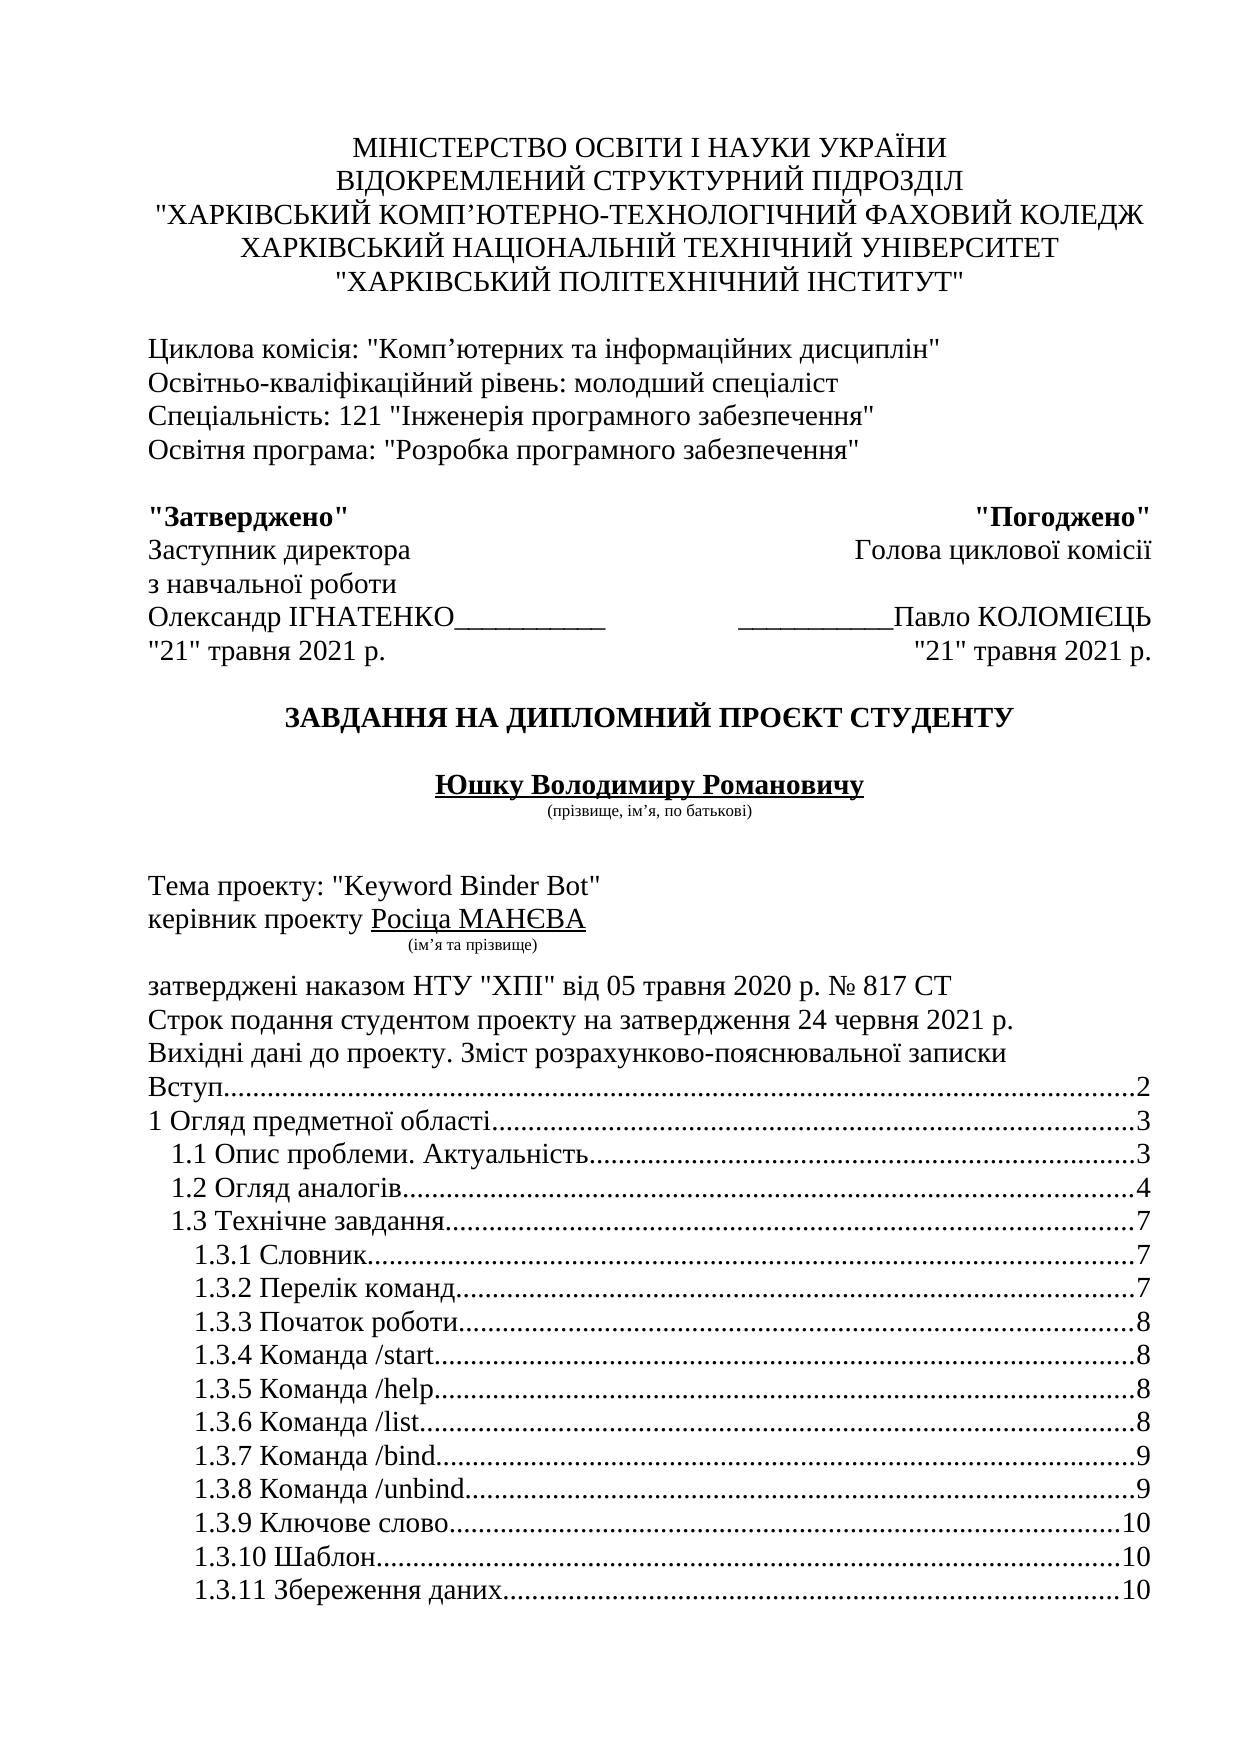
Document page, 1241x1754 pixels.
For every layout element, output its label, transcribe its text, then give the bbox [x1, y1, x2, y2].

text керівник проекту Росіца МАНЄВА [148, 901, 1152, 935]
text (прізвище, ім’я, по батькові) [148, 801, 1152, 834]
text МІНІСТЕРСТВО ОСВІТИ І НАУКИ УКРАЇНИ [148, 130, 1152, 163]
text ЗАВДАННЯ НА ДИПЛОМНИЙ ПРОЄКТ СТУДЕНТУ [148, 700, 1152, 734]
text "ХАРКІВСЬКИЙ ПОЛІТЕХНІЧНИЙ ІНСТИТУТ" [148, 264, 1152, 298]
text Освітня програма: "Розробка програмного забезпечення" [148, 432, 1152, 465]
text Вихідні дані до проекту. Зміст розрахунково-пояснювальної записки [148, 1036, 1152, 1069]
text ВІДОКРЕМЛЕНИЙ СТРУКТУРНИЙ ПІДРОЗДІЛ [148, 163, 1152, 197]
text "ХАРКІВСЬКИЙ КОМП’ЮТЕРНО-ТЕХНОЛОГІЧНИЙ ФАХОВИЙ КОЛЕДЖ [148, 197, 1152, 231]
text Тема проекту: "Keyword Binder Bot" [148, 868, 1152, 901]
text Циклова комісія: "Комп’ютерних та інформаційних дисциплін" [148, 331, 1152, 365]
text "Затверджено" "Погоджено" [148, 499, 1152, 532]
text Олександр ІГНАТЕНКО Павло КОЛОМІЄЦЬ [148, 599, 1152, 633]
text "21" травня 2021 р. "21" травня 2021 р. [148, 633, 1152, 667]
text Освітньо-кваліфікаційний рівень: молодший спеціаліст [148, 365, 1152, 398]
text Заступник директора Голова циклової комісії [148, 532, 1152, 566]
text з навчальної роботи [148, 566, 1152, 599]
text Юшку Володимиру Романовичу [148, 767, 1152, 801]
text Спеціальність: 121 "Інженерія програмного забезпечення" [148, 398, 1152, 432]
text Строк подання студентом проекту на затвердження 24 червня 2021 р. [148, 1002, 1152, 1036]
text (ім’я та прізвище) [148, 935, 1152, 968]
text затверджені наказом НТУ "ХПІ" від 05 травня 2020 р. № 817 СТ [148, 968, 1152, 1002]
text ХАРКІВСЬКИЙ НАЦІОНАЛЬНІЙ ТЕХНІЧНИЙ УНІВЕРСИТЕТ [148, 231, 1152, 264]
